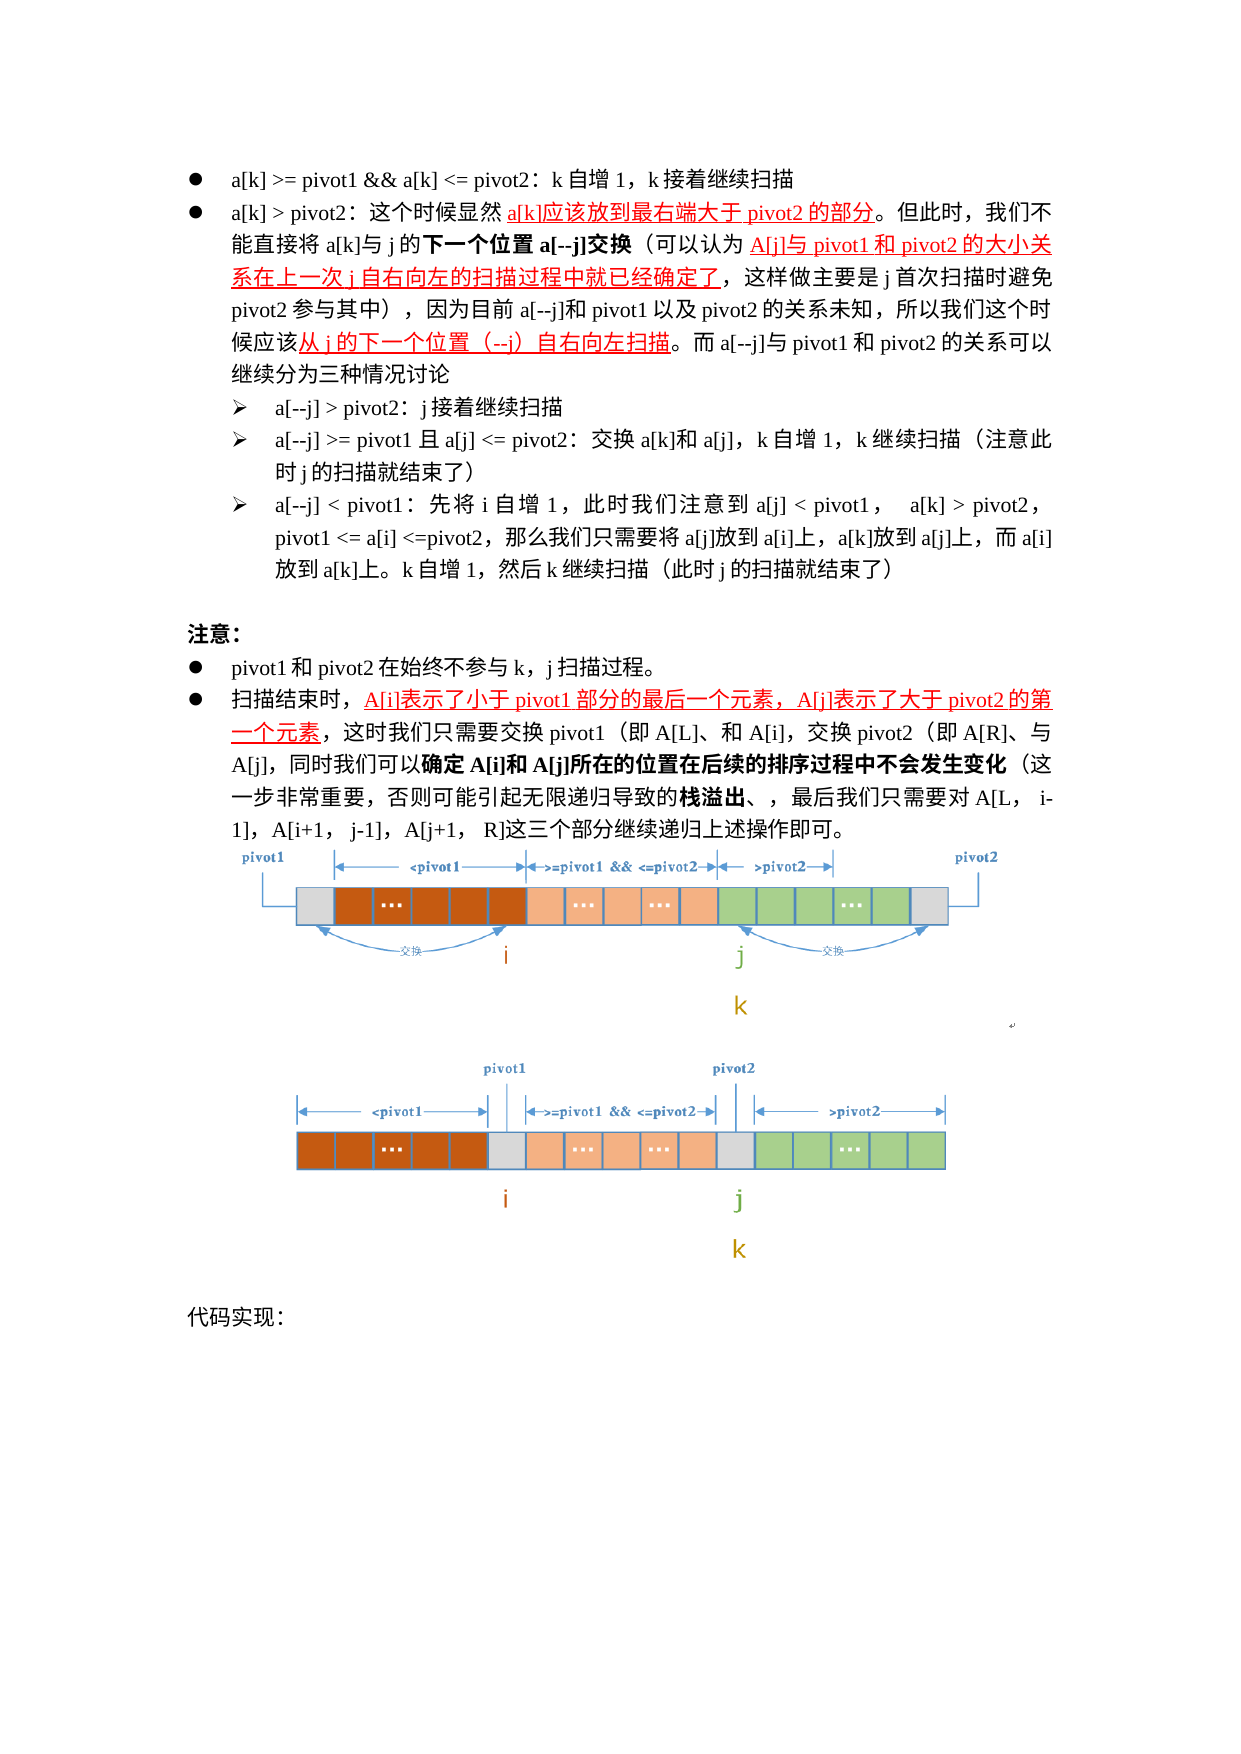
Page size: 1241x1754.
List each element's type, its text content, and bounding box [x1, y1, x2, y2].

text 代码实现： [187, 1299, 1053, 1332]
list a[--j] >= pivot1且a[j] <= pivot2：交换a[k]和a[j]，k自增1，k继续扫描（注意此时j的扫描就结束了） [231, 422, 1053, 487]
picture [224, 844, 1016, 1264]
list 扫描结束时，A[i]表示了小于pivot1部分的最后一个元素，A[j]表示了大于pivot2的第一个元素，这时我们只需要交换pivot1（即A[L]、和A[i]，交换pivot2（即A[R]、与A[j]，同时我们可以确定A[i]和A[j]所在的位置在后续的排序过程中不会发生变化（这一步非常重要，否则可能引起无限递归导致的栈溢出、，最后我们只需要对A[L， i-1]，A[i+1， j-1]，A[j+1， R]这三个部分继续递归上述操作即可。 [187, 682, 1053, 844]
list a[--j] < pivot1：先将i自增1，此时我们注意到a[j] < pivot1， a[k] > pivot2， pivot1 <= a[i] <=pivot2，那么我们只需要将a[j]放到a[i]上，a[k]放到a[j]上，而a[i]放到a[k]上。k自增1，然后k继续扫描（此时j的扫描就结束了） [231, 487, 1053, 584]
list a[--j] > pivot2：j接着继续扫描 [231, 389, 1053, 422]
text 注意： [187, 617, 1053, 649]
list pivot1和pivot2在始终不参与k，j扫描过程。 [187, 649, 1053, 682]
list a[k] > pivot2：这个时候显然a[k]应该放到最右端大于pivot2的部分。但此时，我们不能直接将a[k]与j的下一个位置a[--j]交换（可以认为A[j]与pivot1和pivot2的大小关系在上一次j自右向左的扫描过程中就已经确定了，这样做主要是j首次扫描时避免pivot2参与其中），因为目前a[--j]和pivot1以及pivot2的关系未知，所以我们这个时候应该从j的下一个位置（--j）自右向左扫描。而a[--j]与pivot1和pivot2的关系可以继续分为三种情况讨论 [187, 194, 1053, 389]
list a[k] >= pivot1 && a[k] <= pivot2：k自增1，k接着继续扫描 [187, 162, 1053, 194]
